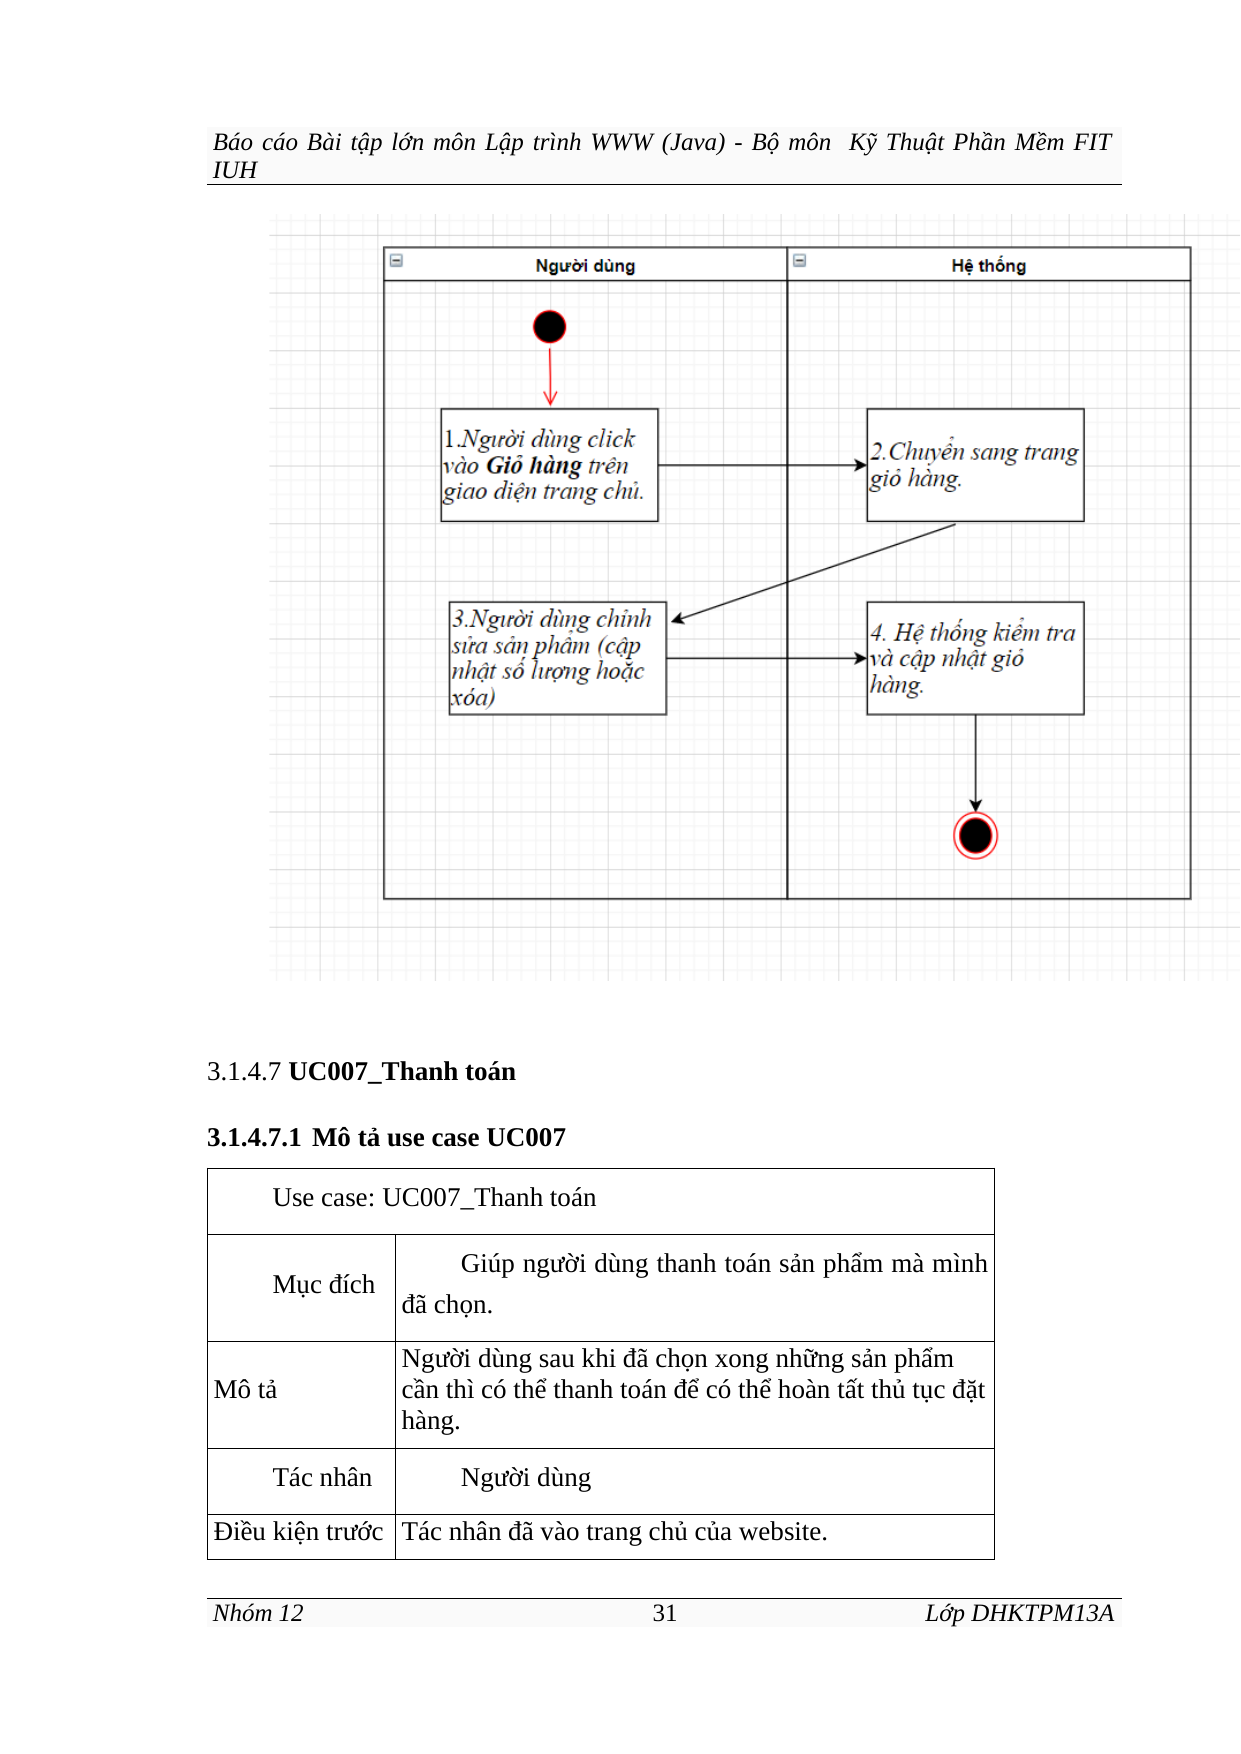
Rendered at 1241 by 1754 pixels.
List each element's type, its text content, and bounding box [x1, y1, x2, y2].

subtitle UC007_Thanh toán [207, 1055, 1122, 1087]
table_cell Điều kiện trước [208, 1515, 395, 1559]
table_cell Mục đích [208, 1235, 395, 1341]
subtitle Mô tả use case UC007 [207, 1121, 1122, 1152]
table_header Use case: UC007_Thanh toán [208, 1169, 994, 1234]
table_cell Giúp người dùng thanh toán sản phẩm mà mình đã chọn. [396, 1235, 994, 1341]
table_cell Mô tả [208, 1342, 395, 1448]
table_cell Tác nhân [208, 1449, 395, 1514]
table_cell Người dùng [396, 1449, 994, 1514]
picture [269, 214, 1241, 981]
table_cell Tác nhân đã vào trang chủ của website. [396, 1515, 994, 1559]
table_cell Người dùng sau khi đã chọn xong những sản phẩm cần thì có thể thanh toán để có thể hoàn tất thủ tục đặt hàng. [396, 1342, 994, 1448]
